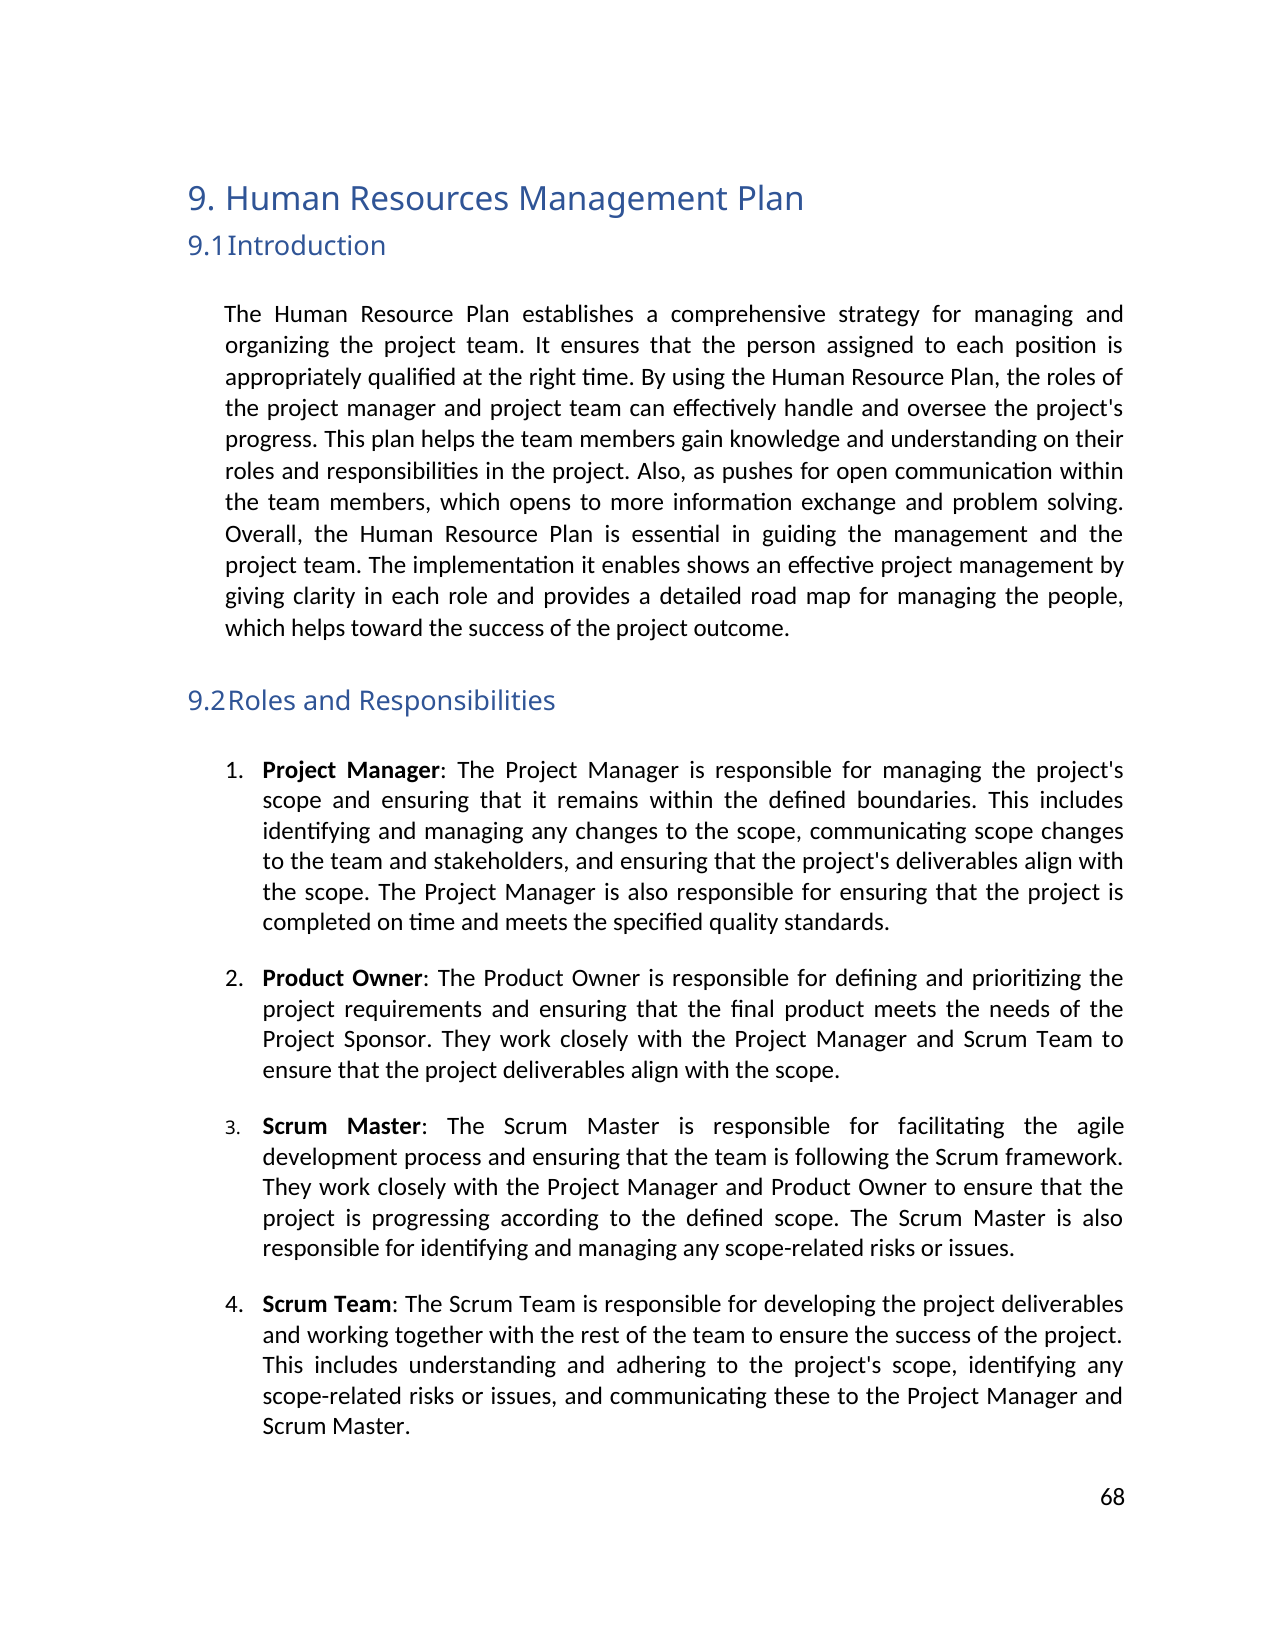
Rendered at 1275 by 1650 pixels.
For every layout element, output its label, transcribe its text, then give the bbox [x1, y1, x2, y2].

list Scrum Team: The Scrum Team is responsible for developing the project deliverables and working together with the rest of the team to ensure the success of the project. This includes understanding and adhering to the project's scope, identifying any scope-related risks or issues, and communicating these to the Project Manager and Scrum Master. [225, 1288, 1125, 1441]
list Product Owner: The Product Owner is responsible for defining and prioritizing the project requirements and ensuring that the final product meets the needs of the Project Sponsor. They work closely with the Project Manager and Scrum Team to ensure that the project deliverables align with the scope. [225, 963, 1125, 1085]
subtitle Introduction [187, 226, 1125, 263]
subtitle Roles and Responsibilities [187, 682, 1125, 718]
list Project Manager: The Project Manager is responsible for managing the project's scope and ensuring that it remains within the defined boundaries. This includes identifying and managing any changes to the scope, communicating scope changes to the team and stakeholders, and ensuring that the project's deliverables align with the scope. The Project Manager is also responsible for ensuring that the project is completed on time and meets the specified quality standards. [225, 754, 1125, 937]
subtitle Human Resources Management Plan [187, 175, 1125, 220]
text The Human Resource Plan establishes a comprehensive strategy for managing and organizing the project team. It ensures that the person assigned to each position is appropriately qualified at the right time. By using the Human Resource Plan, the roles of the project manager and project team can effectively handle and oversee the project's progress. This plan helps the team members gain knowledge and understanding on their roles and responsibilities in the project. Also, as pushes for open communication within the team members, which opens to more information exchange and problem solving. Overall, the Human Resource Plan is essential in guiding the management and the project team. The implementation it enables shows an effective project management by giving clarity in each role and provides a detailed road map for managing the people, which helps toward the success of the project outcome. [224, 298, 1125, 642]
list Scrum Master: The Scrum Master is responsible for facilitating the agile development process and ensuring that the team is following the Scrum framework. They work closely with the Project Manager and Product Owner to ensure that the project is progressing according to the defined scope. The Scrum Master is also responsible for identifying and managing any scope-related risks or issues. [225, 1110, 1125, 1263]
